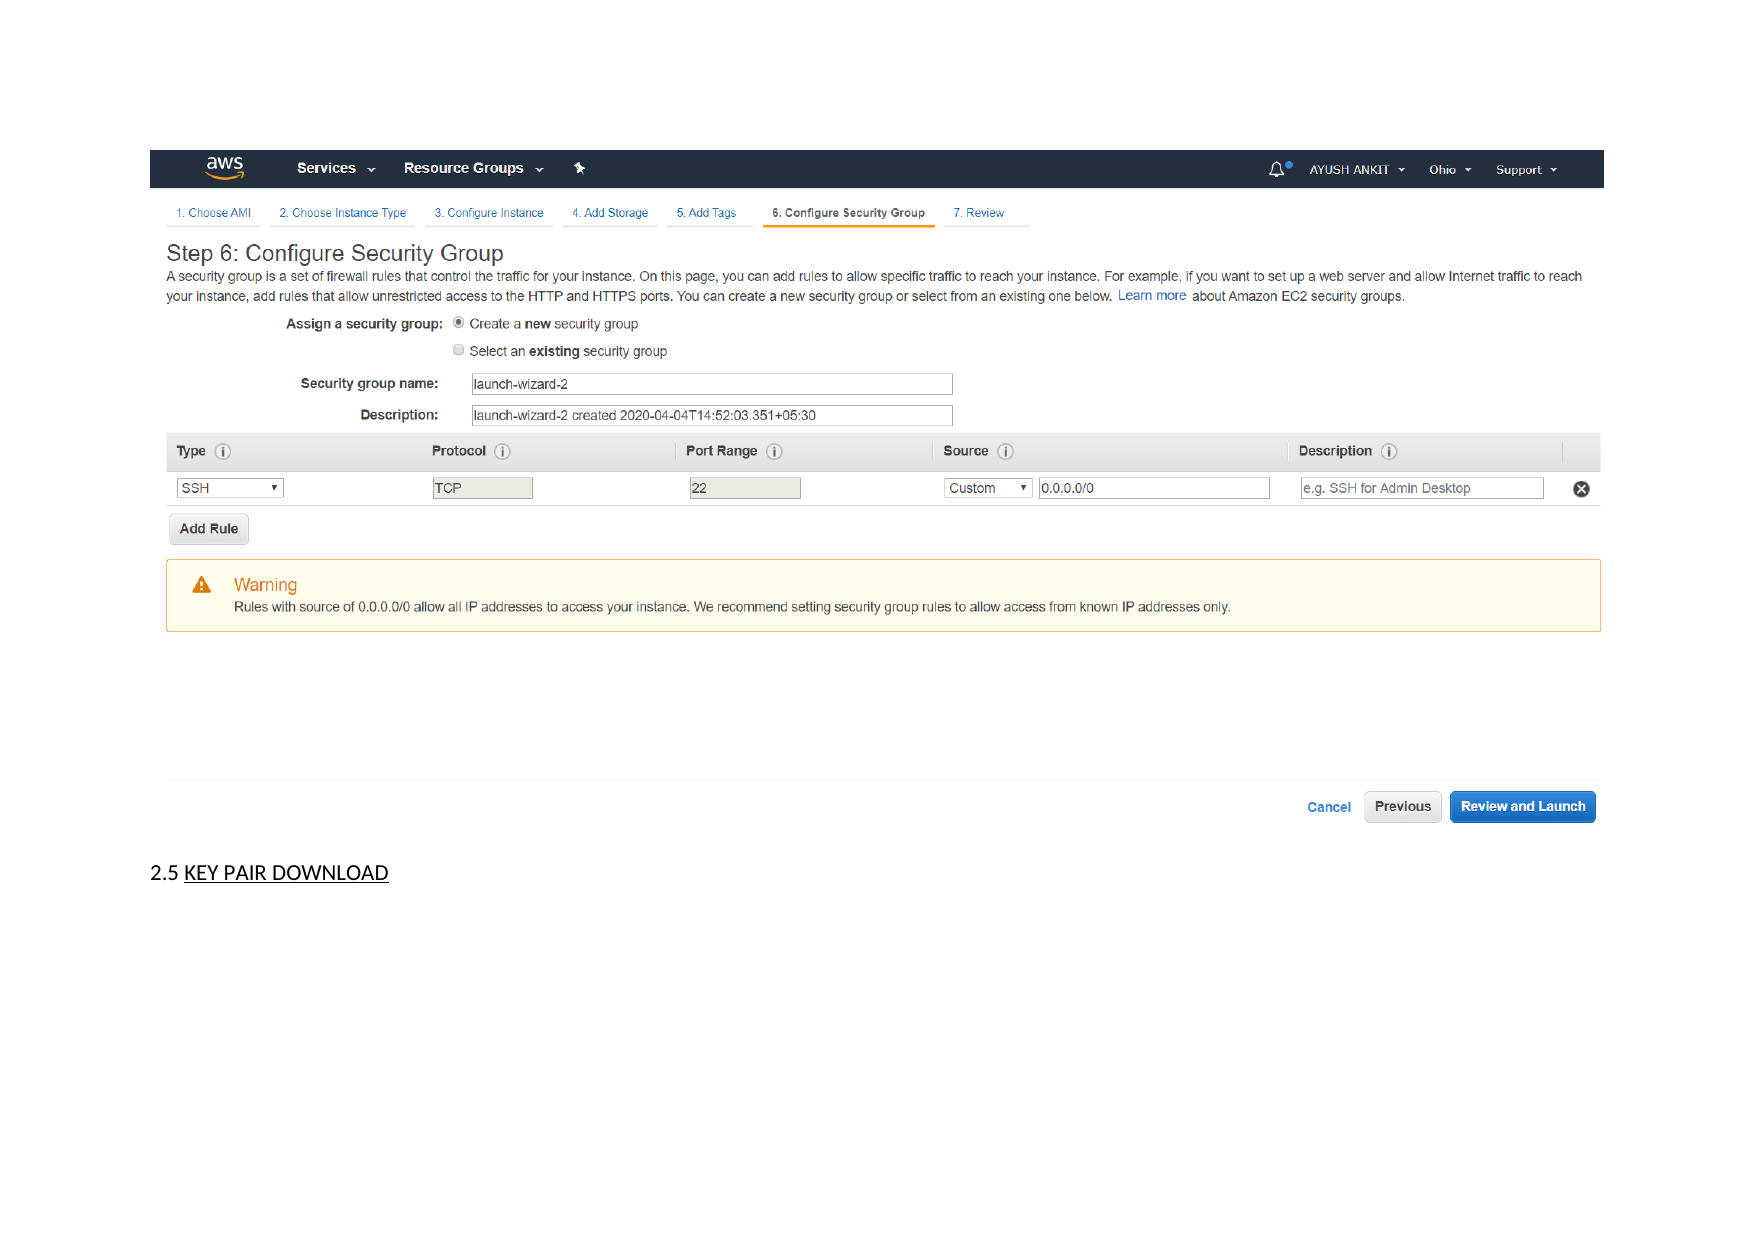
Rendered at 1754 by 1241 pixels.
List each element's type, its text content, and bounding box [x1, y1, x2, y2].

picture [150, 150, 1604, 833]
text 2.5 KEY PAIR DOWNLOAD [150, 858, 1604, 886]
